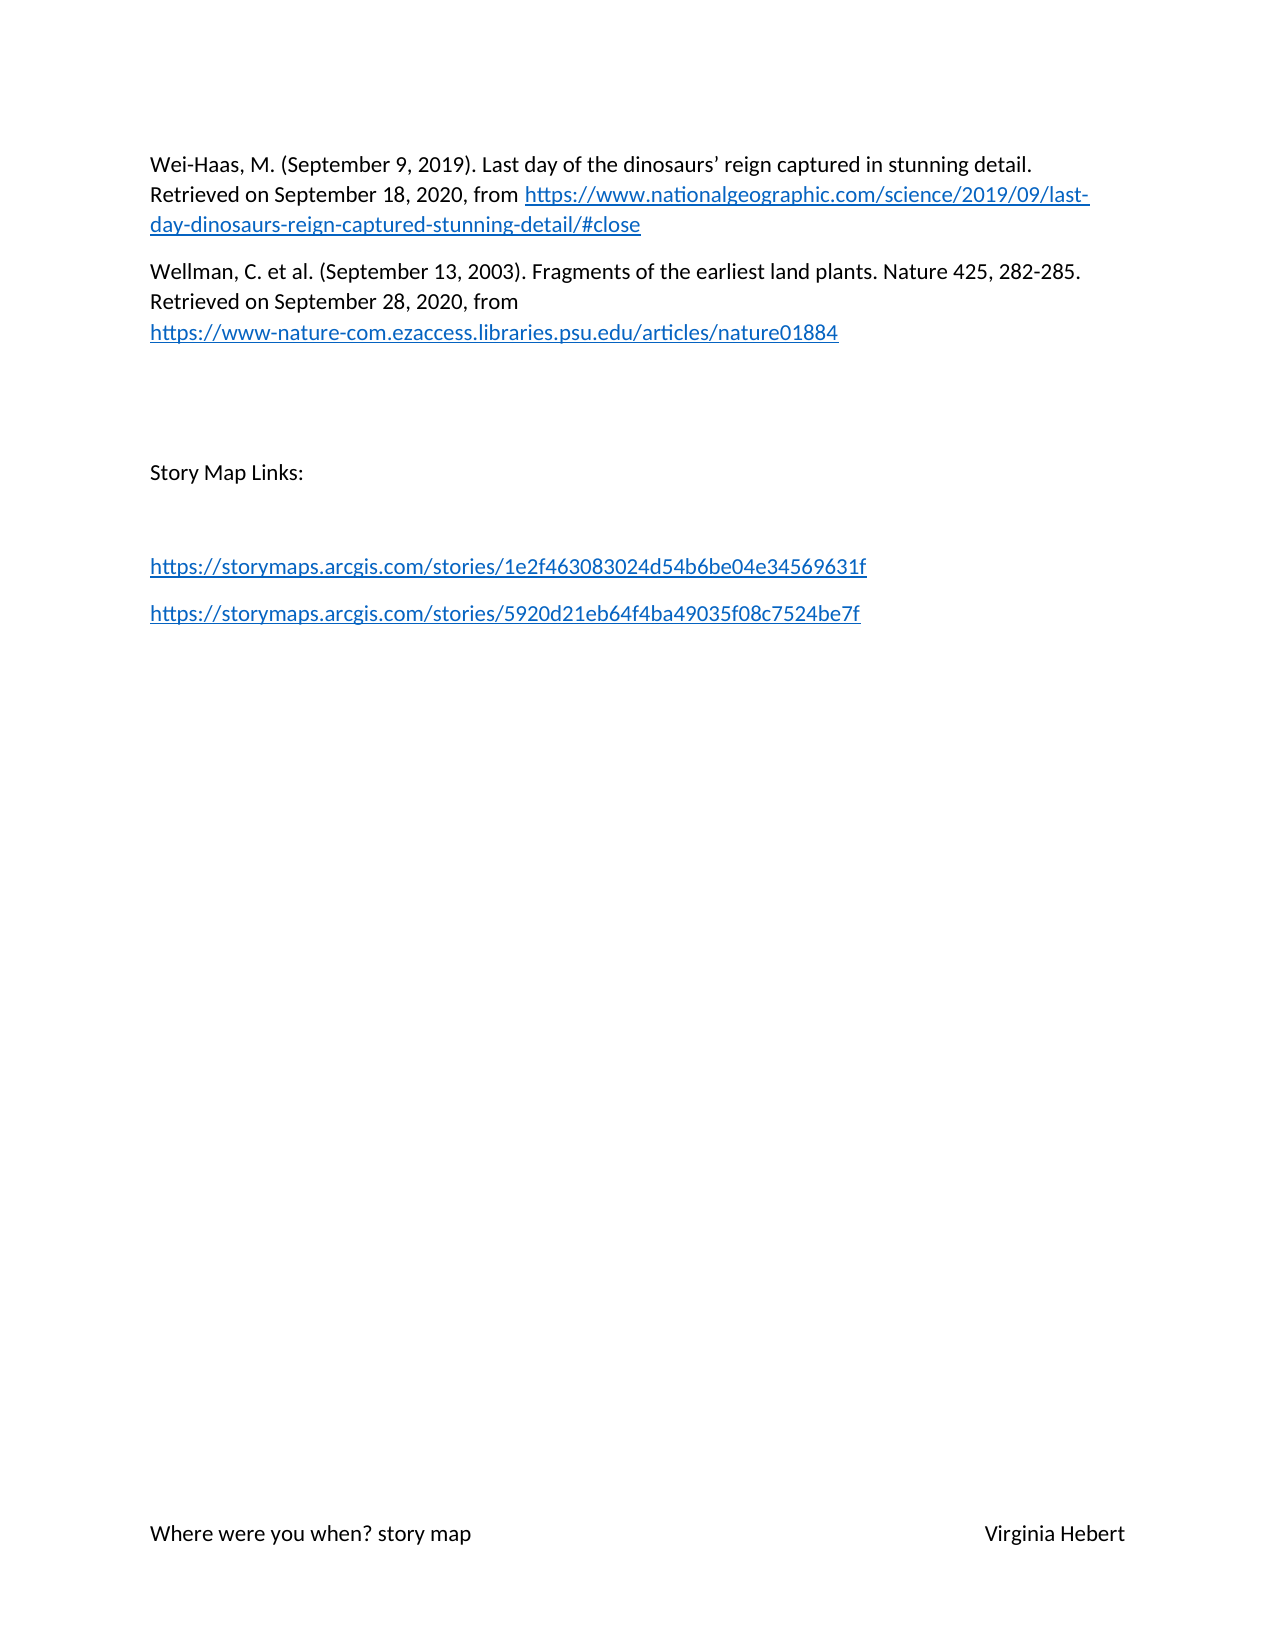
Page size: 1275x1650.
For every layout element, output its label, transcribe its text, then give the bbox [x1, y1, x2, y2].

text Wellman, C. et al. (September 13, 2003). Fragments of the earliest land plants. Nature 425, 282-285. Retrieved on September 28, 2020, from https://www-nature-com.ezaccess.libraries.psu.edu/articles/nature01884 [150, 257, 1125, 346]
text Wei-Haas, M. (September 9, 2019). Last day of the dinosaurs’ reign captured in stunning detail. Retrieved on September 18, 2020, from https://www.nationalgeographic.com/science/2019/09/last-day-dinosaurs-reign-captured-stunning-detail/#close [150, 150, 1125, 238]
text https://storymaps.arcgis.com/stories/5920d21eb64f4ba49035f08c7524be7f [150, 599, 1125, 627]
text Story Map Links: [150, 458, 1125, 486]
text https://storymaps.arcgis.com/stories/1e2f463083024d54b6be04e34569631f [150, 552, 1125, 580]
